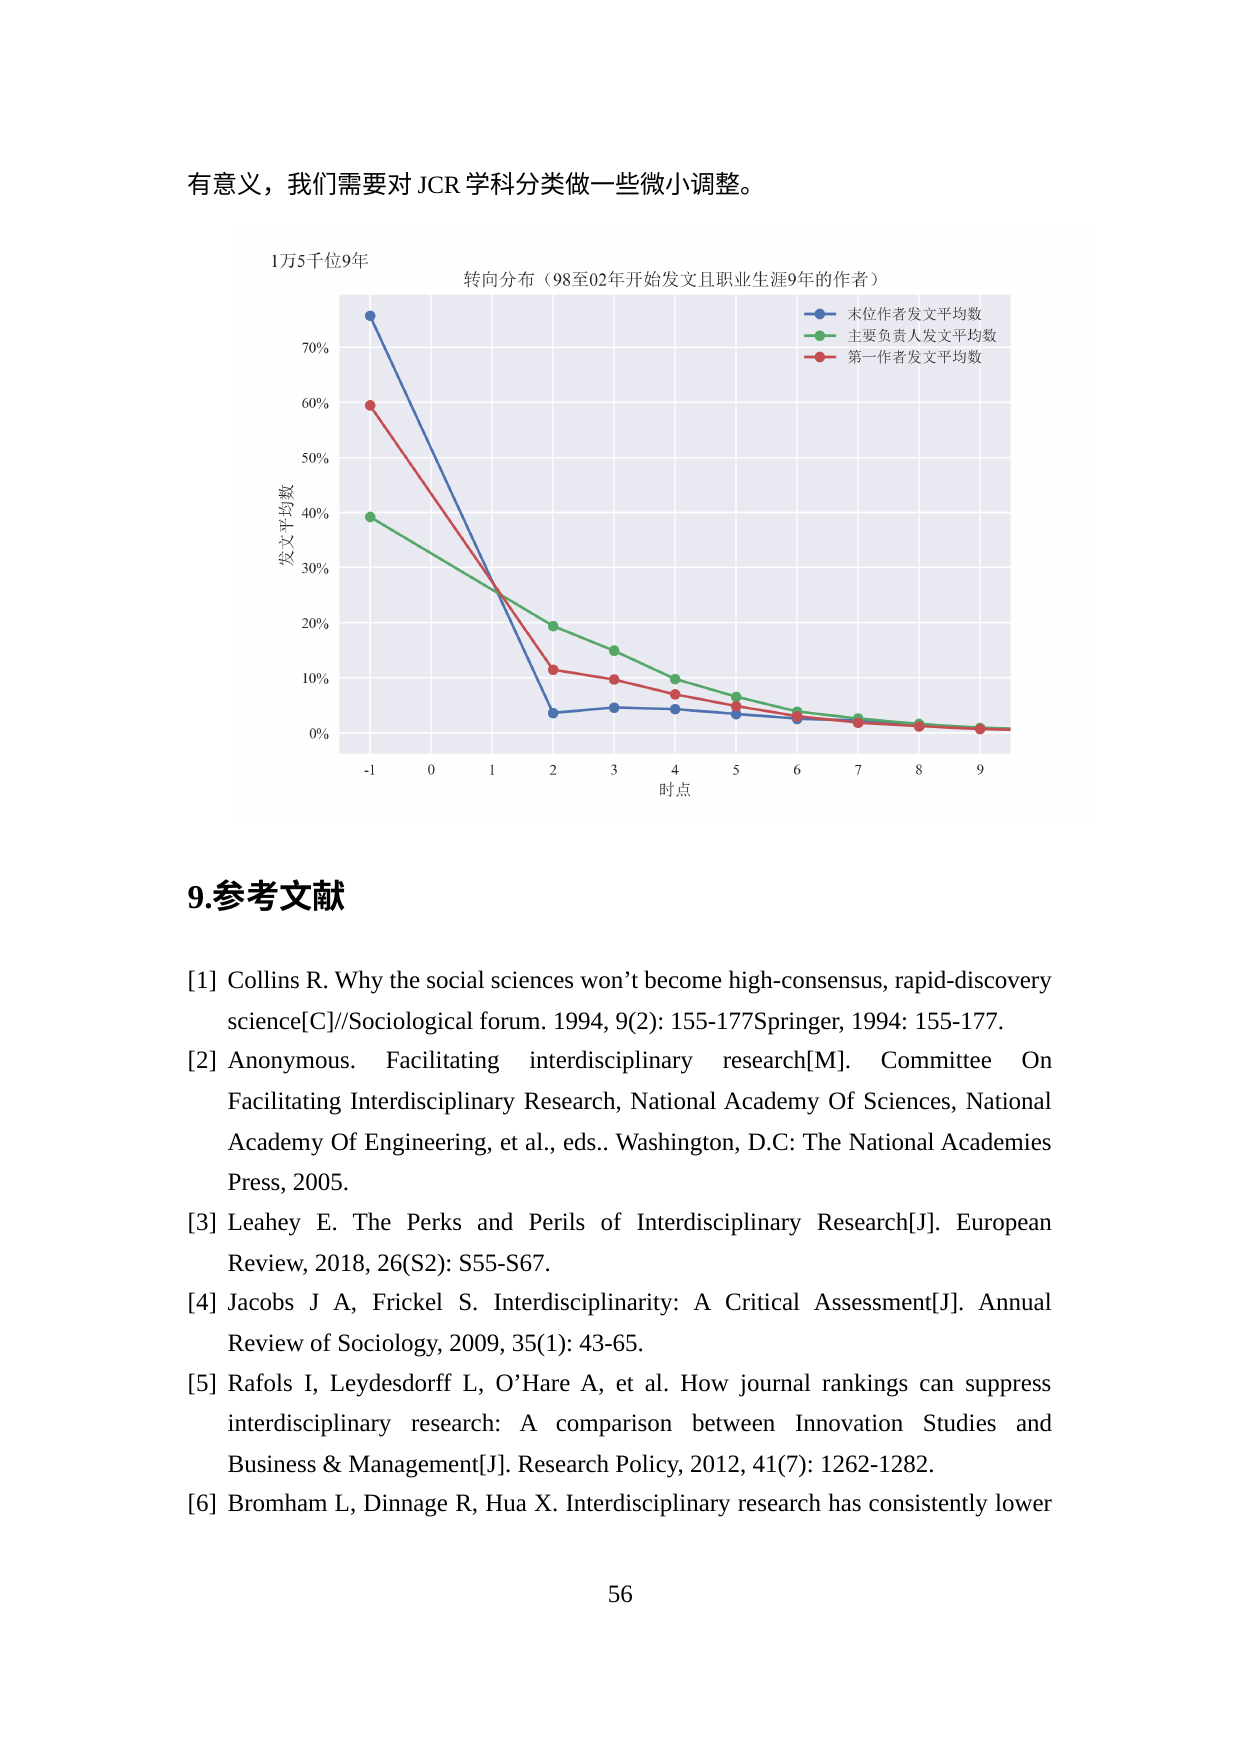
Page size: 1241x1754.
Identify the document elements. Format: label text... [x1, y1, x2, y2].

subtitle 9.参考文献 [187, 861, 1053, 926]
text [2] Anonymous. Facilitating interdisciplinary research[M]. Committee On Facilitating Interdisciplinary Research, National Academy Of Sciences, National Academy Of Engineering, et al., eds.. Washington, D.C: The National Academies Press, 2005. [187, 1043, 1053, 1198]
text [187, 150, 1053, 215]
text [4] Jacobs J A, Frickel S. Interdisciplinarity: A Critical Assessment[J]. Annual Review of Sociology, 2009, 35(1): 43-65. [187, 1285, 1053, 1358]
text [187, 1487, 1053, 1519]
text [3] Leahey E. The Perks and Perils of Interdisciplinary Research[J]. European Review, 2018, 26(S2): S55-S67. [187, 1205, 1053, 1278]
picture [231, 224, 1097, 819]
text [1] Collins R. Why the social sciences won’t become high-consensus, rapid-discovery science[C]//Sociological forum. 1994, 9(2): 155-177Springer, 1994: 155-177. [187, 963, 1053, 1036]
text [5] Rafols I, Leydesdorff L, O’Hare A, et al. How journal rankings can suppress interdisciplinary research: A comparison between Innovation Studies and Business & Management[J]. Research Policy, 2012, 41(7): 1262-1282. [187, 1366, 1053, 1479]
